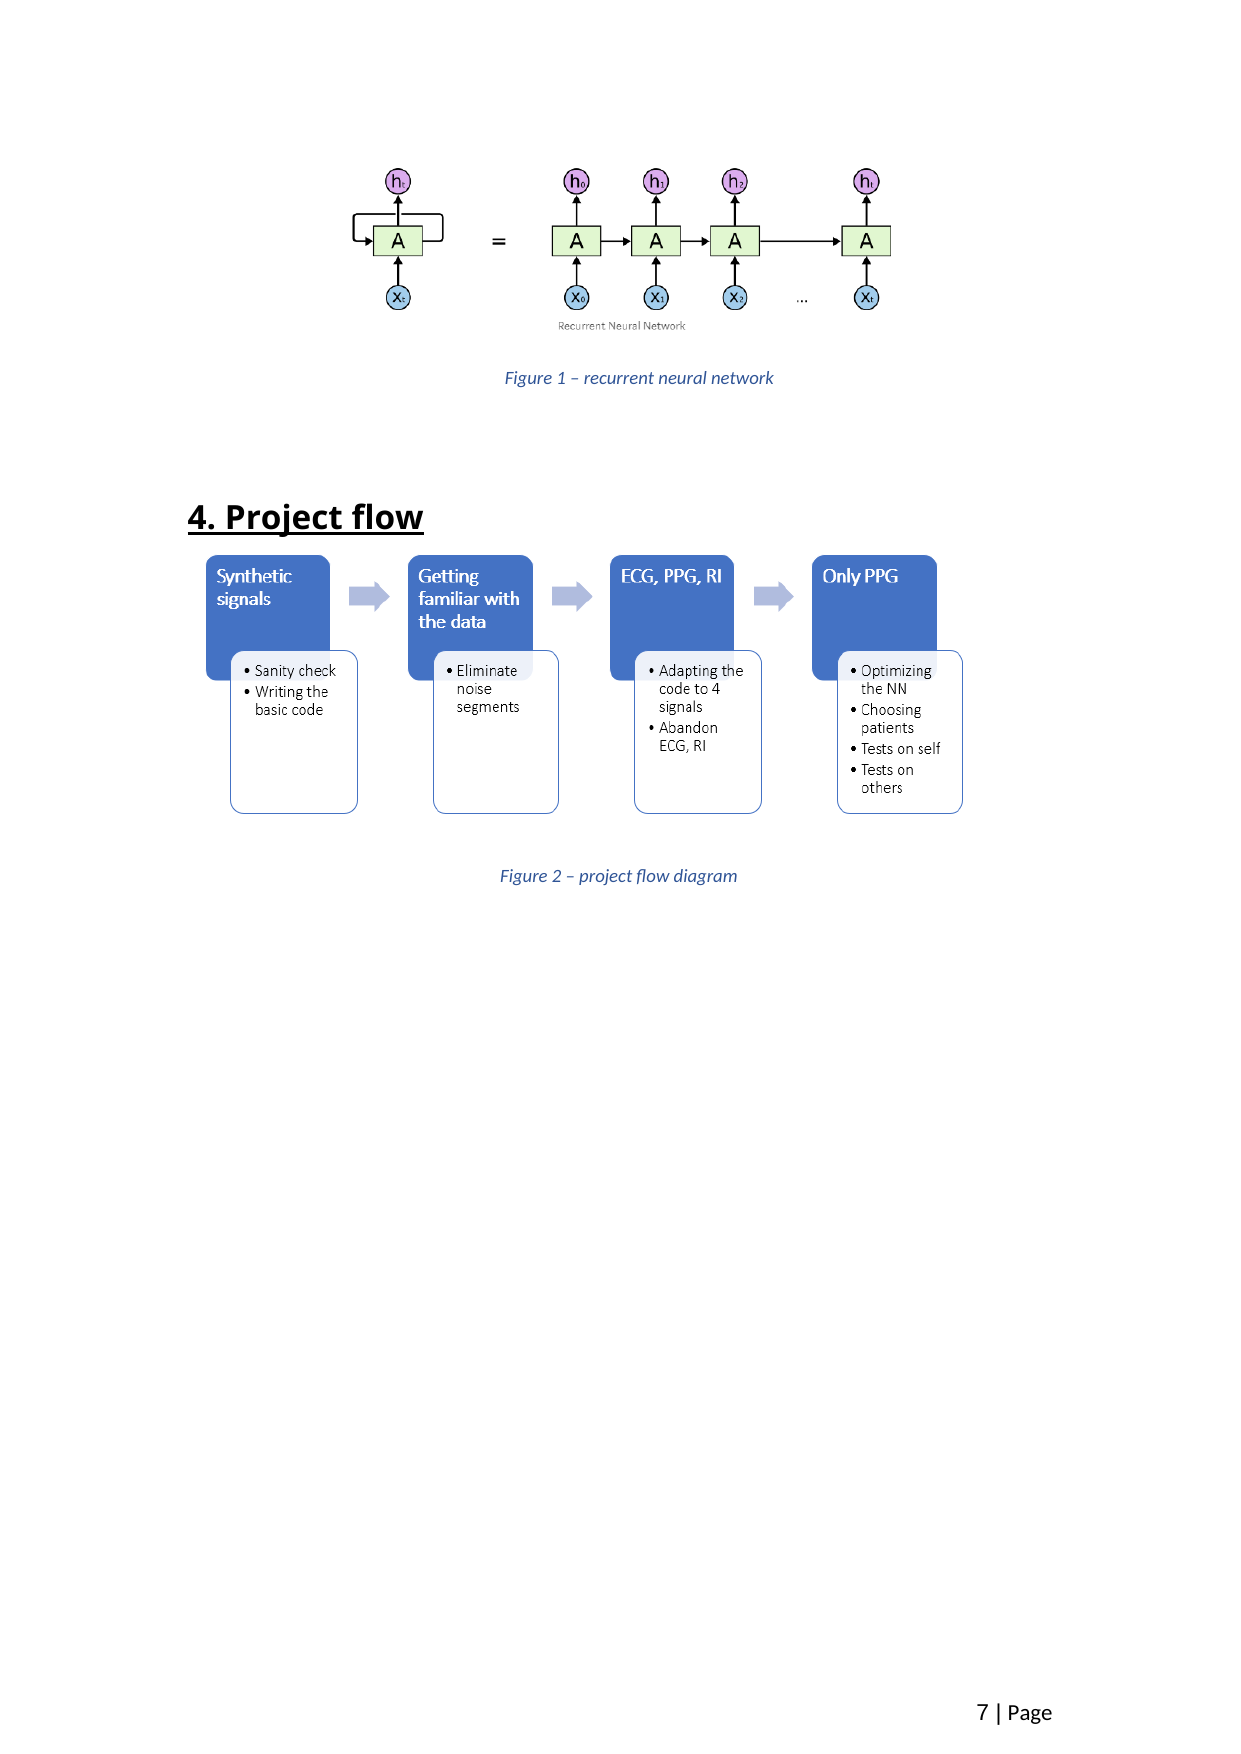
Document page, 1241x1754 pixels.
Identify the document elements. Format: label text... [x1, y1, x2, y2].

list 4. Project flow [187, 494, 1053, 539]
picture [187, 543, 978, 838]
picture [337, 154, 904, 343]
